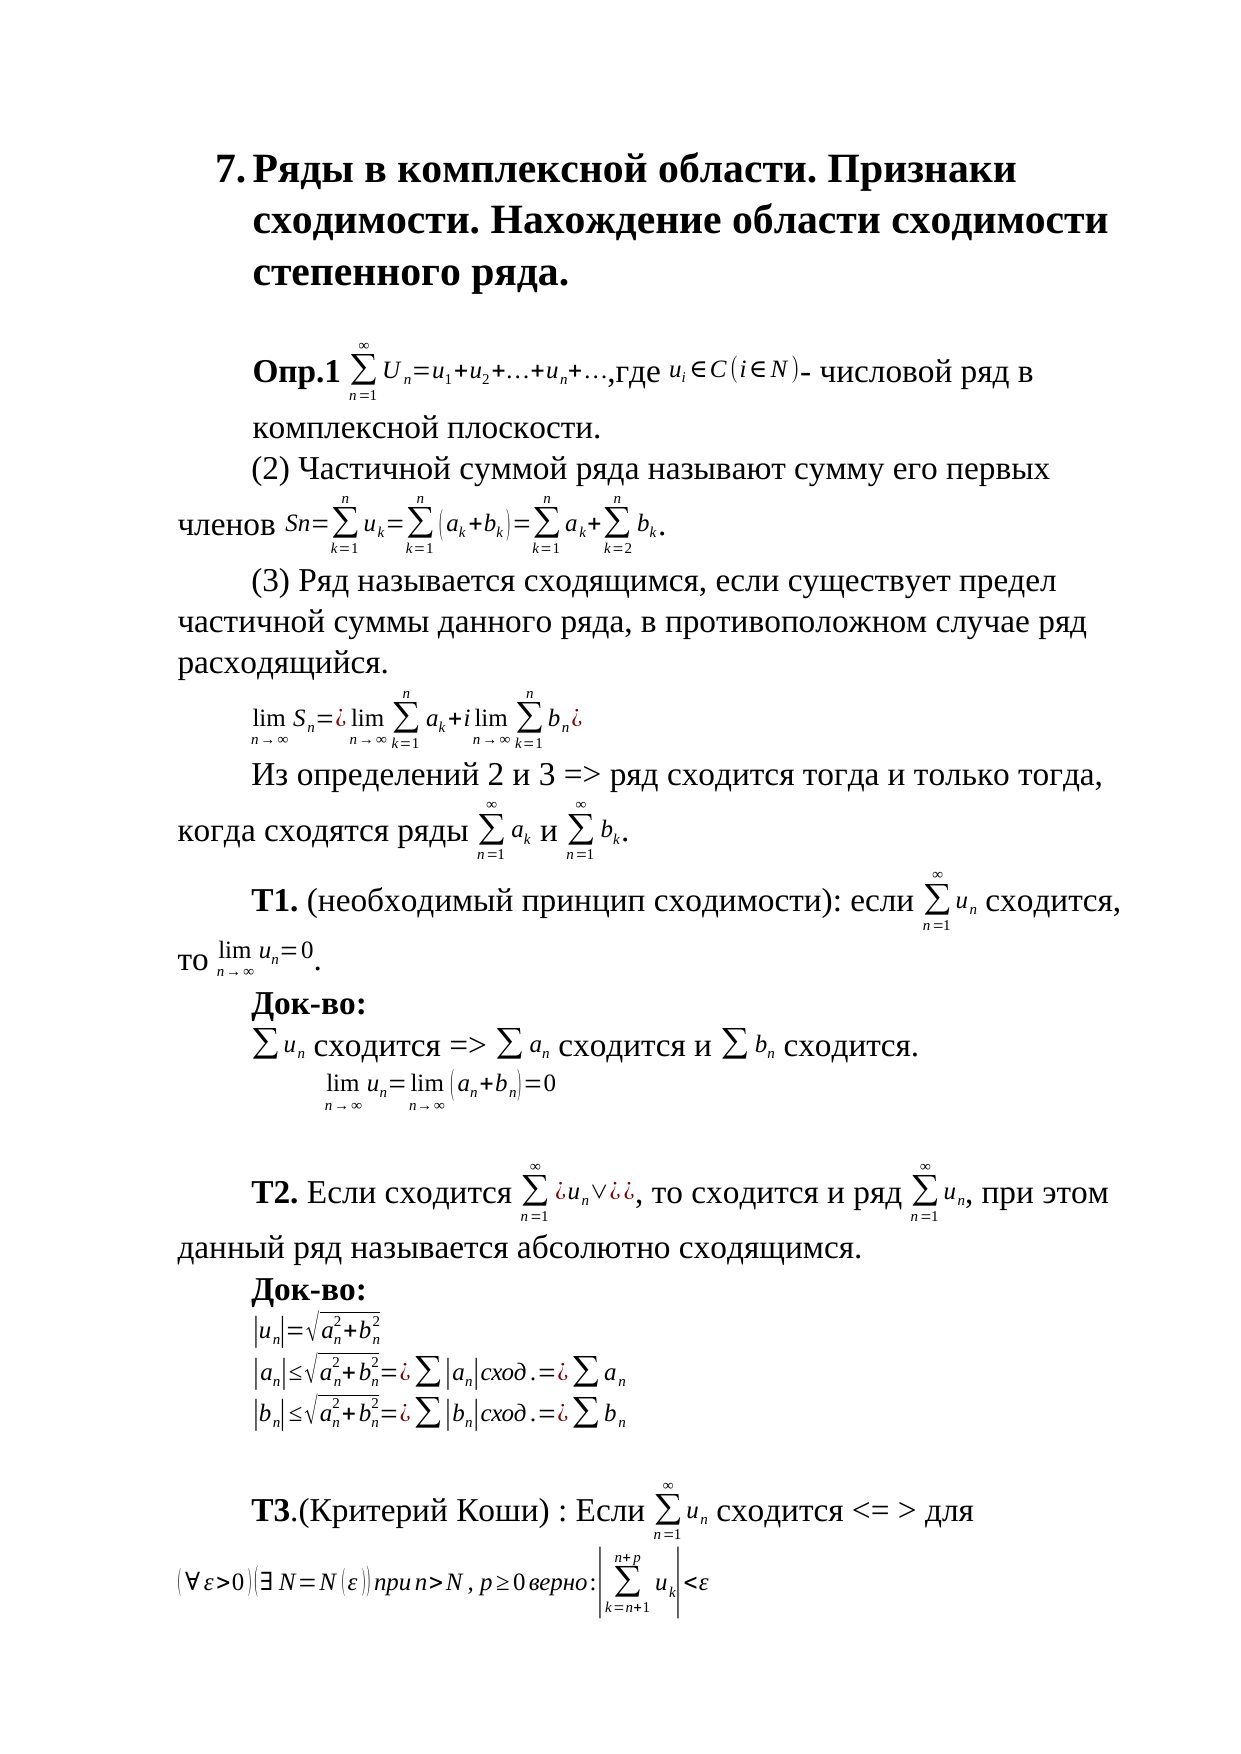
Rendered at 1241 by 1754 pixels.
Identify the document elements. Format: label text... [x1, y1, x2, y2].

text Т3.(Критерий Коши) : Если сходится <= > для [177, 1476, 1152, 1619]
text (2) Частичной суммой ряда называют сумму его первых членов . [177, 448, 1152, 557]
text Т2. Если сходится , то сходится и ряд , при этом данный ряд называется абсолютно сходящимся. [177, 1157, 1152, 1266]
text Док-во: [177, 1269, 1152, 1307]
text Т1. (необходимый принцип сходимости): если сходится, то . [177, 866, 1152, 980]
text (3) Ряд называется сходящимся, если существует предел частичной суммы данного ряда, в противоположном случае ряд расходящийся. [177, 560, 1152, 681]
text сходится => сходится и сходится. [177, 1025, 1152, 1065]
text Опр.1 ,где - числовой ряд в комплексной плоскости. [252, 337, 1152, 445]
text Из определений 2 и 3 => ряд сходится тогда и только тогда, когда сходятся ряды и . [177, 754, 1152, 863]
subtitle Ряды в комплексной области. Признаки сходимости. Нахождение области сходимости степенного ряда. [215, 143, 1152, 294]
text Док-во: [177, 983, 1152, 1022]
